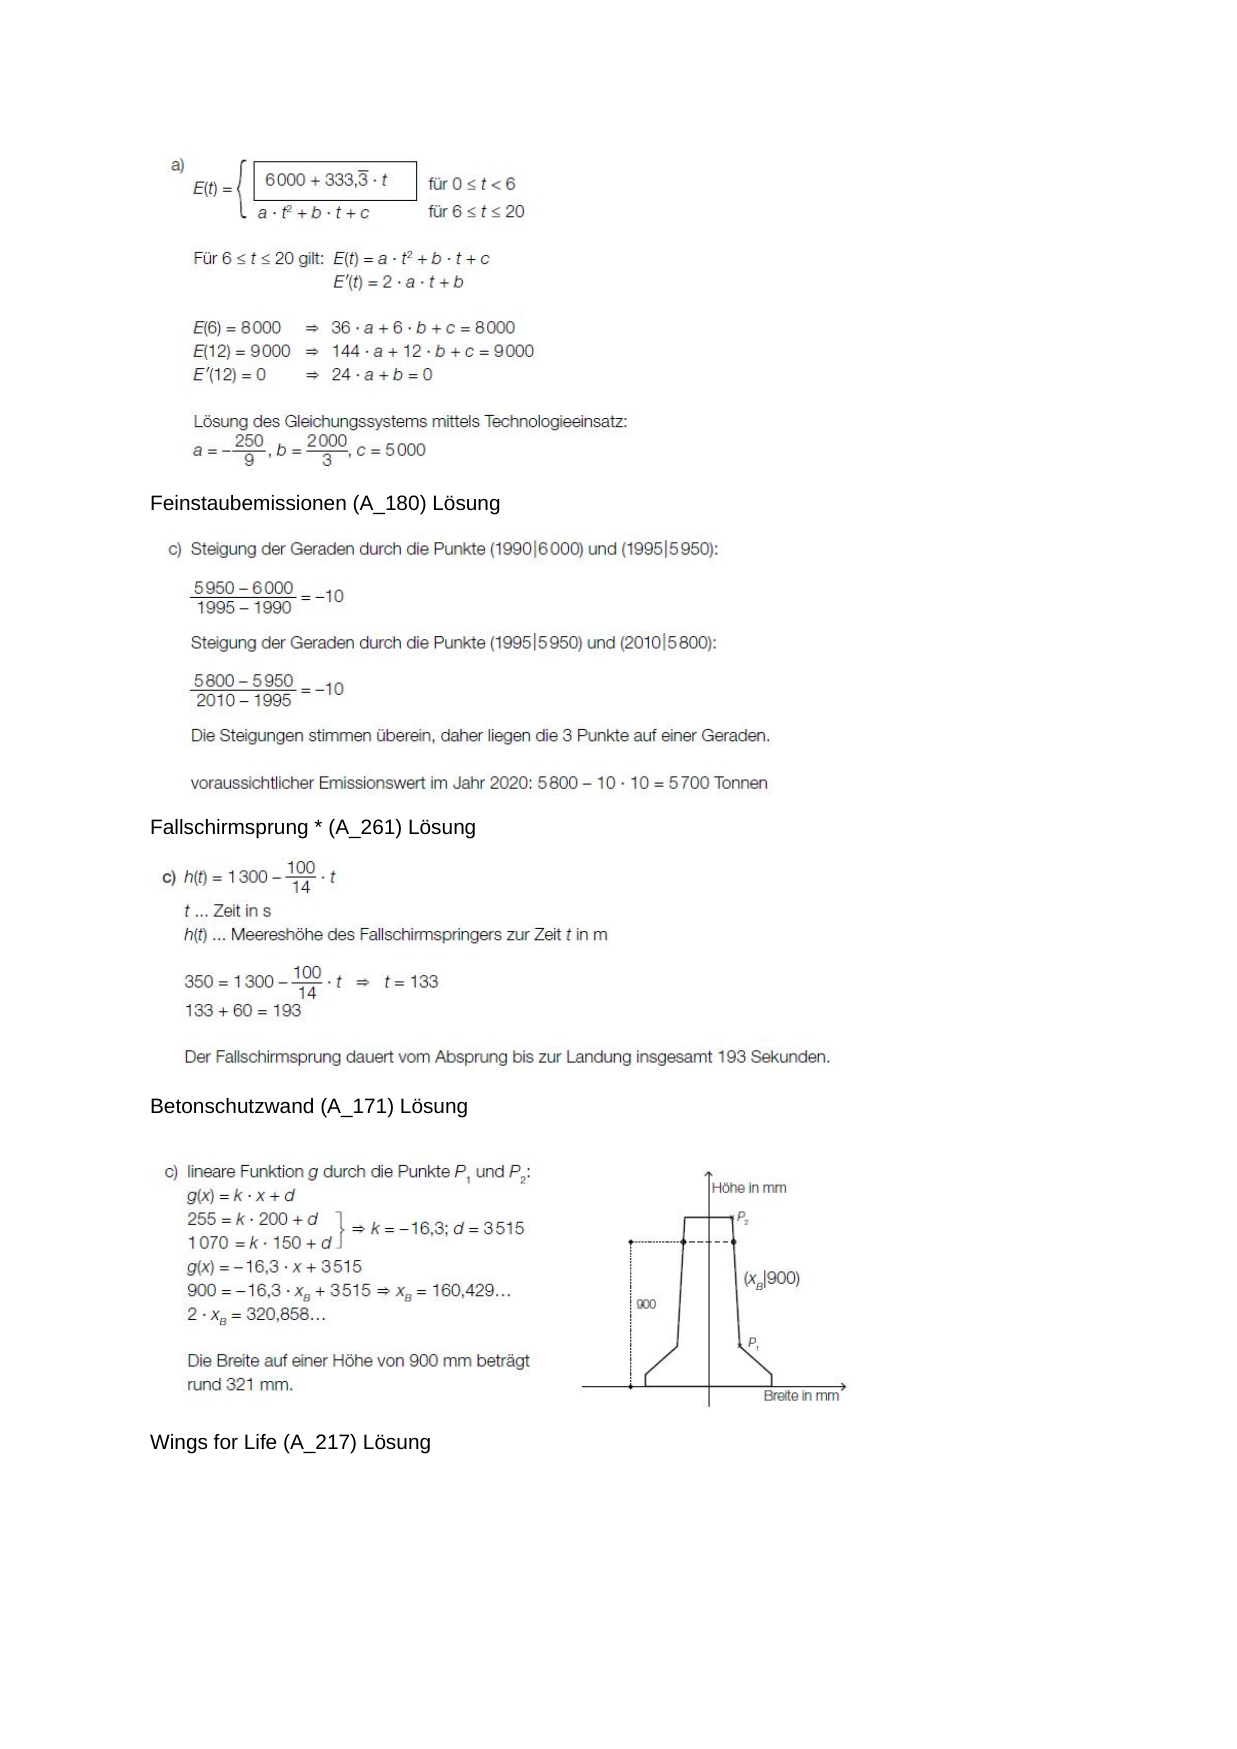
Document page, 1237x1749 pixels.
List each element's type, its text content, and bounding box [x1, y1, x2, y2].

picture [150, 149, 859, 472]
text Betonschutzwand (A_171) Lösung [150, 1094, 1086, 1118]
text Wings for Life (A_217) Lösung [150, 1429, 1086, 1453]
picture [150, 857, 859, 1076]
picture [150, 532, 859, 797]
text Feinstaubemissionen (A_180) Lösung [150, 491, 1086, 514]
text Fallschirmsprung * (A_261) Lösung [150, 815, 1086, 839]
picture [150, 1136, 859, 1411]
